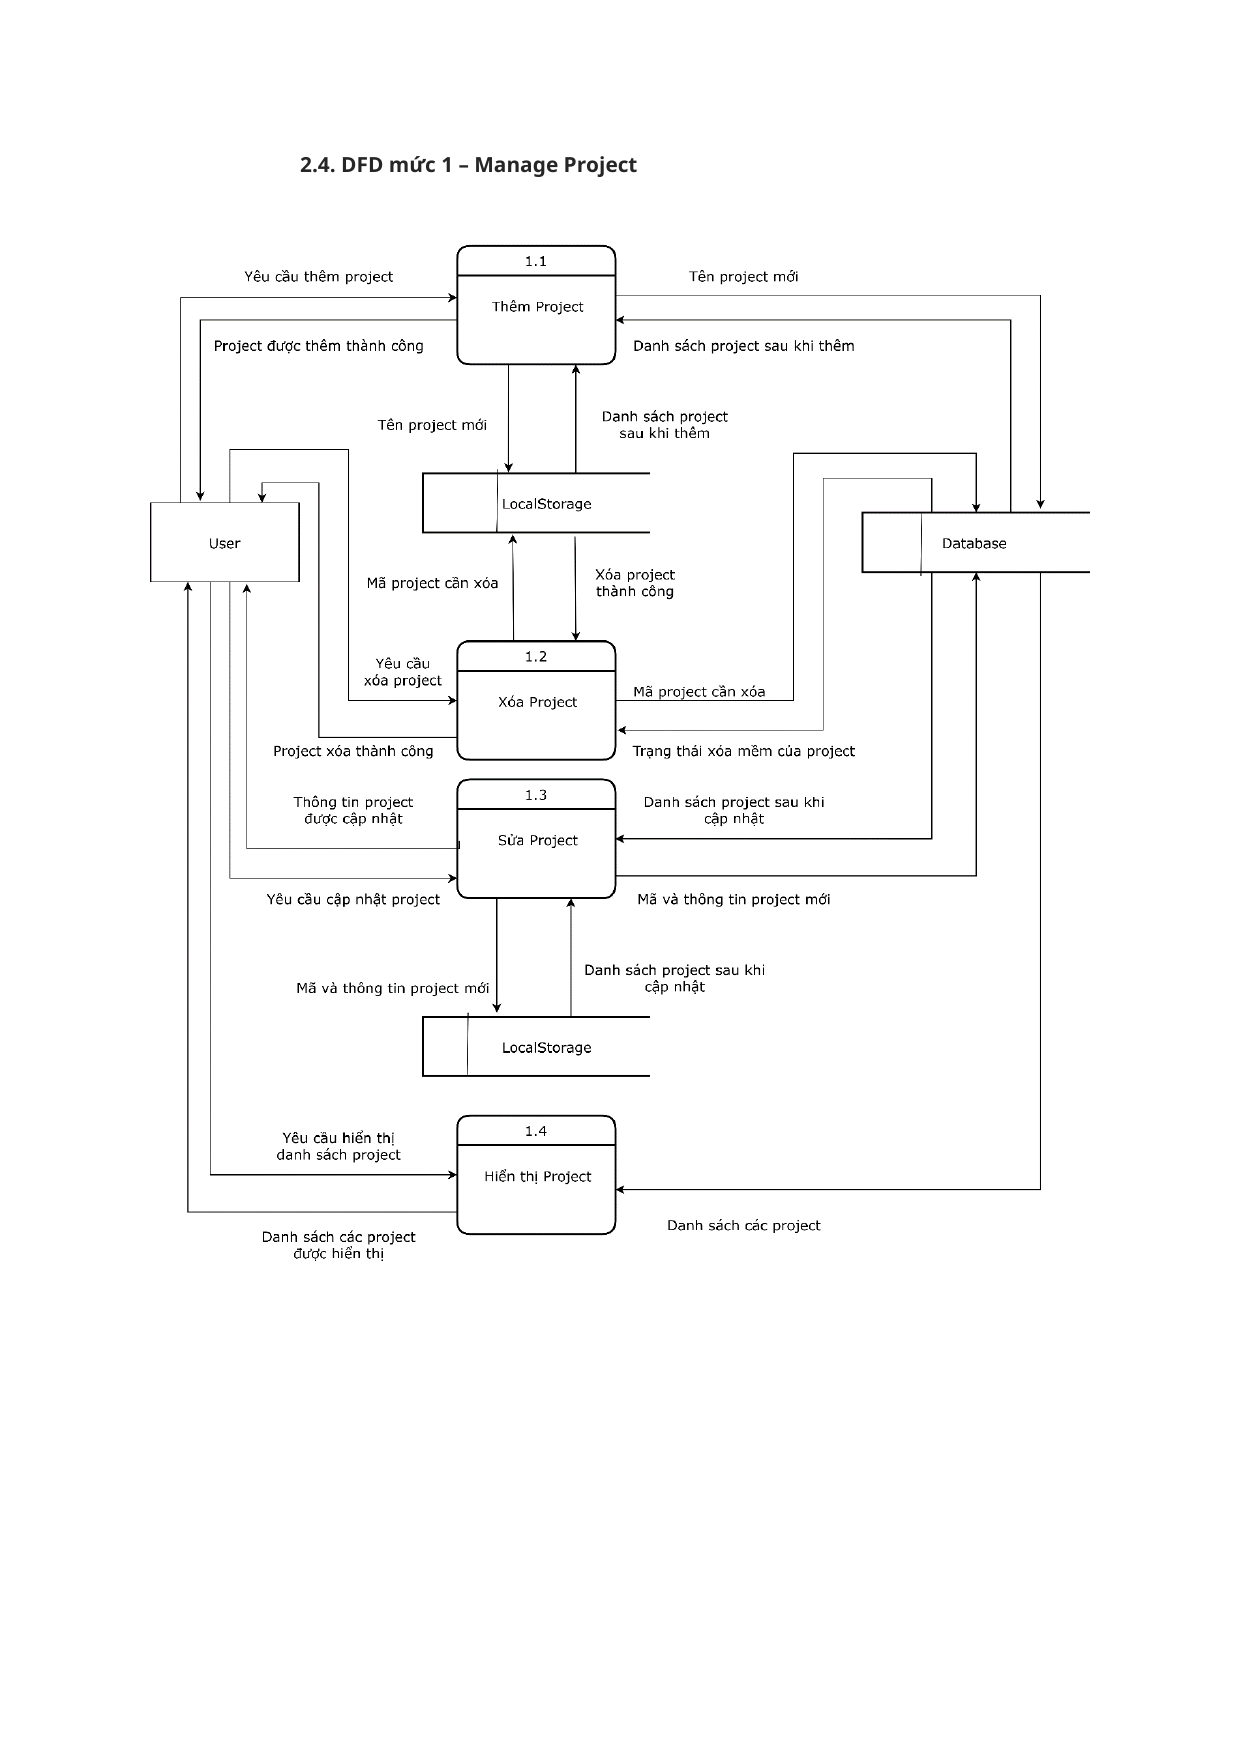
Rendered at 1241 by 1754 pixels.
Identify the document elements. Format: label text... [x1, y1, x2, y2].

picture [150, 244, 1091, 1264]
text 2.4. DFD mức 1 – Manage Project [300, 150, 1090, 178]
